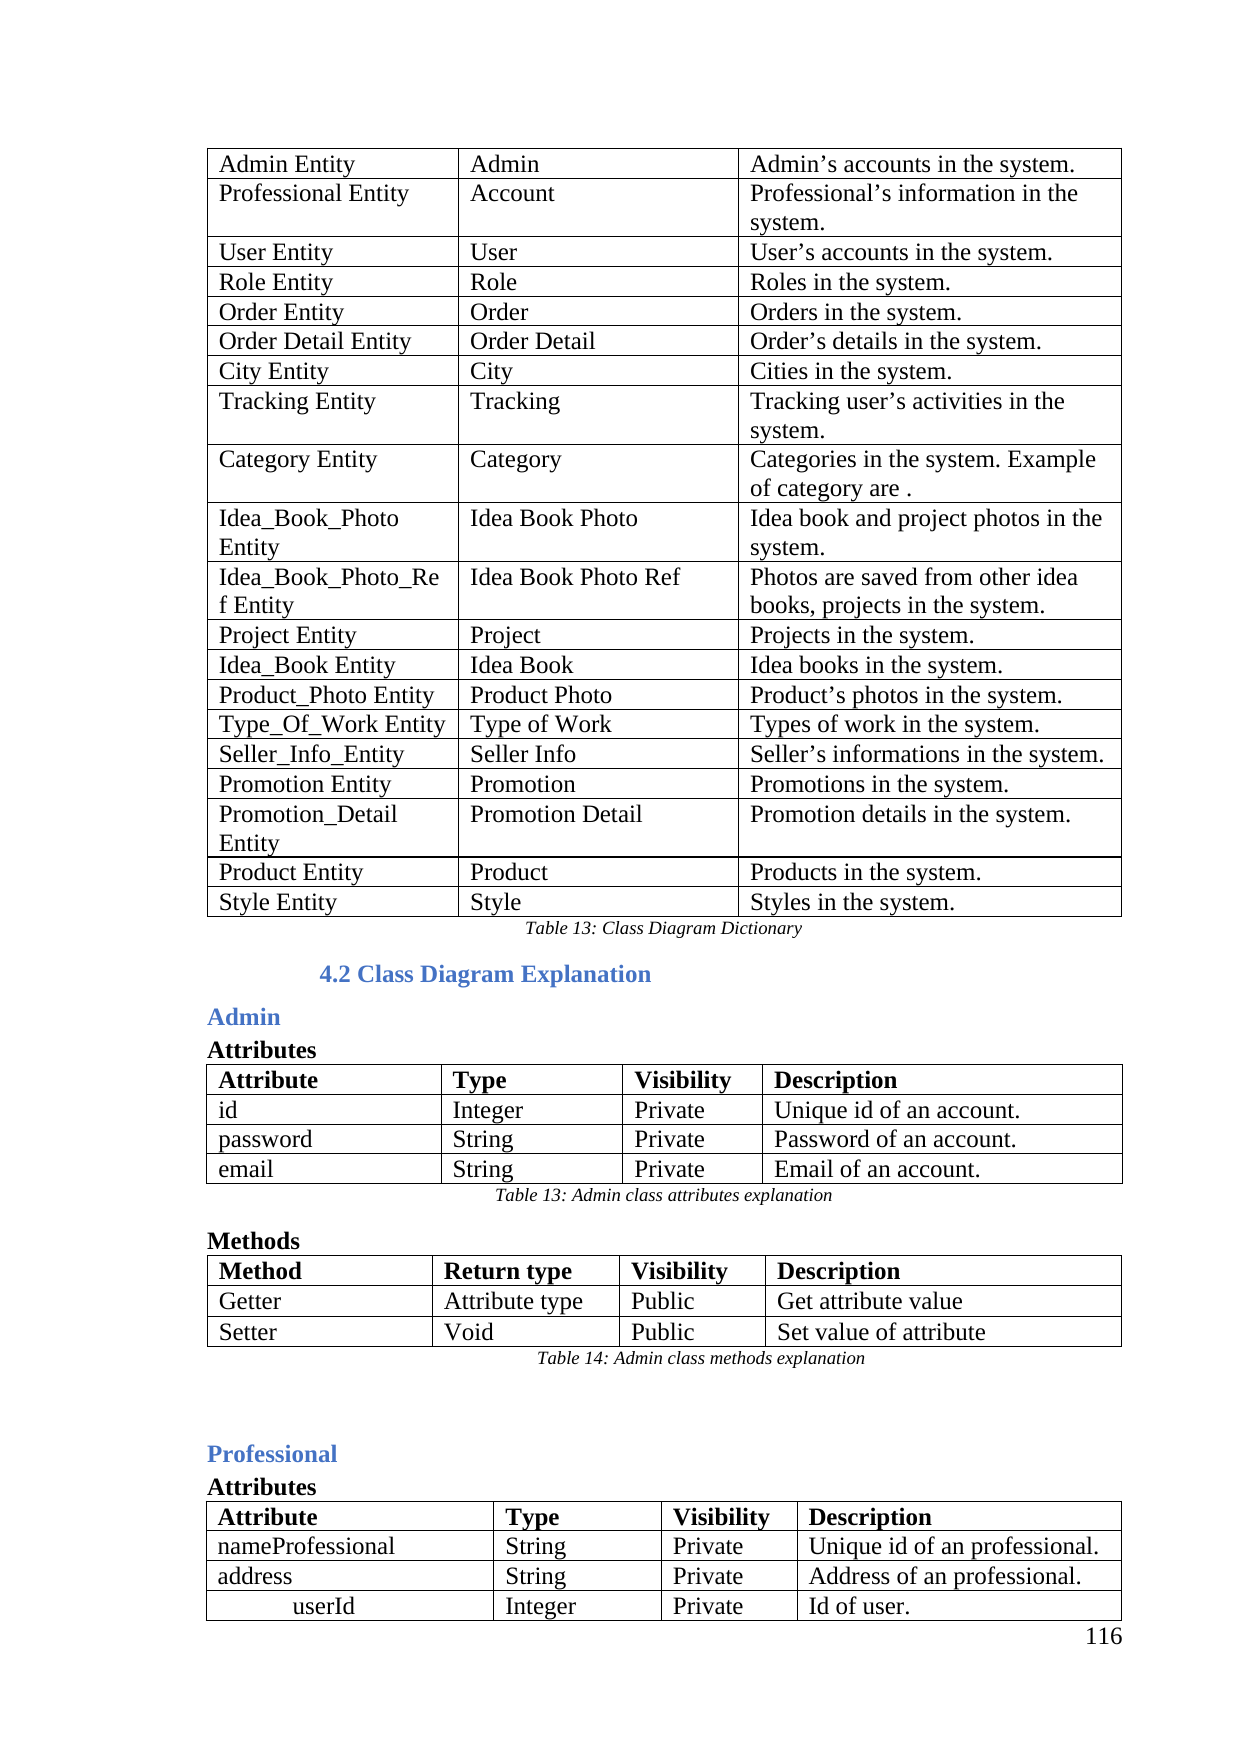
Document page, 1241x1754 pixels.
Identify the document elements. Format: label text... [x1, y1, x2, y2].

table_cell User’s accounts in the system. [739, 237, 1121, 266]
table_cell Category Entity [208, 445, 458, 502]
table_cell Style [459, 887, 738, 916]
table_cell Project Entity [208, 620, 458, 649]
table_cell Table 14: Admin class methods explanation [207, 1347, 1122, 1389]
table_cell Private [623, 1125, 762, 1153]
table_header Attribute [207, 1065, 441, 1094]
table_cell Promotion details in the system. [739, 799, 1121, 856]
table_cell Void [433, 1317, 619, 1346]
table_cell Project [459, 620, 738, 649]
table_cell Order Detail [459, 326, 738, 355]
table_cell Private [623, 1154, 762, 1183]
table_cell Idea_Book Entity [208, 650, 458, 679]
table_header Visibility [623, 1065, 762, 1094]
table_cell Types of work in the system. [739, 710, 1121, 738]
table_header Attribute [207, 1502, 493, 1530]
text Attributes [207, 1472, 1122, 1501]
table_cell Idea_Book_Photo Entity [208, 503, 458, 561]
table_cell Products in the system. [739, 858, 1121, 886]
table_cell address [207, 1561, 493, 1590]
table_cell Order Entity [208, 297, 458, 325]
table_cell Styles in the system. [739, 887, 1121, 916]
subtitle Class Diagram Explanation [319, 959, 1122, 988]
table_cell Seller’s informations in the system. [739, 739, 1121, 768]
table_cell Projects in the system. [739, 620, 1121, 649]
table_cell Id of user. [798, 1591, 1121, 1620]
subtitle Professional [207, 1439, 1122, 1467]
table_cell Integer [442, 1095, 622, 1123]
table_cell Idea Book Photo [459, 503, 738, 561]
table_cell Public [620, 1317, 765, 1346]
table_cell Private [662, 1591, 797, 1620]
table_cell nameProfessional [207, 1531, 493, 1560]
table_cell Account [459, 179, 738, 236]
table_cell Promotion Entity [208, 769, 458, 798]
table_cell Address of an professional. [798, 1561, 1121, 1590]
table_cell Product’s photos in the system. [739, 680, 1121, 708]
table_header Description [763, 1065, 1122, 1094]
table_cell Tracking Entity [208, 386, 458, 443]
table_cell Categories in the system. Example of category are . [739, 445, 1121, 502]
table_cell Admin [459, 149, 738, 177]
table_cell Order [459, 297, 738, 325]
table_header Type [442, 1065, 622, 1094]
table_cell userId [207, 1591, 493, 1620]
table_cell Promotion_Detail Entity [208, 799, 458, 856]
table_cell Idea books in the system. [739, 650, 1121, 679]
table_cell User [459, 237, 738, 266]
table_cell Password of an account. [763, 1125, 1122, 1153]
table_cell Private [662, 1561, 797, 1590]
subtitle Admin [207, 1002, 1122, 1031]
table_cell String [442, 1154, 622, 1183]
table_cell City [459, 356, 738, 385]
table_cell Photos are saved from other idea books, projects in the system. [739, 562, 1121, 619]
table_cell Admin’s accounts in the system. [739, 149, 1121, 177]
table_cell id [207, 1095, 441, 1123]
table_cell Idea Book [459, 650, 738, 679]
table_header Visibility [620, 1256, 765, 1285]
table_cell Orders in the system. [739, 297, 1121, 325]
table_cell email [207, 1154, 441, 1183]
table_cell Style Entity [208, 887, 458, 916]
table_cell Cities in the system. [739, 356, 1121, 385]
table_cell password [207, 1125, 441, 1153]
table_header Description [766, 1256, 1121, 1285]
table_cell Professional’s information in the system. [739, 179, 1121, 236]
table_cell Product Entity [208, 858, 458, 886]
table_cell Integer [494, 1591, 661, 1620]
table_cell Product [459, 858, 738, 886]
table_cell Getter [208, 1286, 432, 1316]
table_header Return type [433, 1256, 619, 1285]
table_cell Promotions in the system. [739, 769, 1121, 798]
table_cell Type of Work [459, 710, 738, 738]
table_cell Seller_Info_Entity [208, 739, 458, 768]
table_cell Tracking [459, 386, 738, 443]
text Attributes [207, 1035, 1122, 1064]
table_cell String [494, 1561, 661, 1590]
table_header Description [798, 1502, 1121, 1530]
table_cell Unique id of an account. [763, 1095, 1122, 1123]
table_cell Role Entity [208, 267, 458, 296]
table_cell Roles in the system. [739, 267, 1121, 296]
text Methods [207, 1226, 1122, 1255]
table_cell Idea Book Photo Ref [459, 562, 738, 619]
table_cell String [442, 1125, 622, 1153]
table_cell Idea_Book_Photo_Ref Entity [208, 562, 458, 619]
table_header Method [208, 1256, 432, 1285]
table_cell Admin Entity [208, 149, 458, 177]
table_cell Product Photo [459, 680, 738, 708]
table_cell City Entity [208, 356, 458, 385]
table_cell Table 13: Admin class attributes explanation [207, 1184, 1122, 1226]
table_cell Email of an account. [763, 1154, 1122, 1183]
table_cell Order Detail Entity [208, 326, 458, 355]
table_cell Seller Info [459, 739, 738, 768]
table_cell Professional Entity [208, 179, 458, 236]
table_cell Public [620, 1286, 765, 1316]
table_cell Get attribute value [766, 1286, 1121, 1316]
table_cell Promotion Detail [459, 799, 738, 856]
table_cell String [494, 1531, 661, 1560]
table_header Visibility [662, 1502, 797, 1530]
table_cell User Entity [208, 237, 458, 266]
table_cell Unique id of an professional. [798, 1531, 1121, 1560]
table_cell Idea book and project photos in the system. [739, 503, 1121, 561]
table_cell Category [459, 445, 738, 502]
table_cell Tracking user’s activities in the system. [739, 386, 1121, 443]
table_cell Product_Photo Entity [208, 680, 458, 708]
table_cell Setter [208, 1317, 432, 1346]
table_header Type [494, 1502, 661, 1530]
table_cell Set value of attribute [766, 1317, 1121, 1346]
table_cell Promotion [459, 769, 738, 798]
table_cell Attribute type [433, 1286, 619, 1316]
table_cell Private [662, 1531, 797, 1560]
text Table 13: Class Diagram Dictionary [207, 917, 1122, 939]
table_cell Order’s details in the system. [739, 326, 1121, 355]
table_cell Role [459, 267, 738, 296]
table_cell Type_Of_Work Entity [208, 710, 458, 738]
table_cell Private [623, 1095, 762, 1123]
